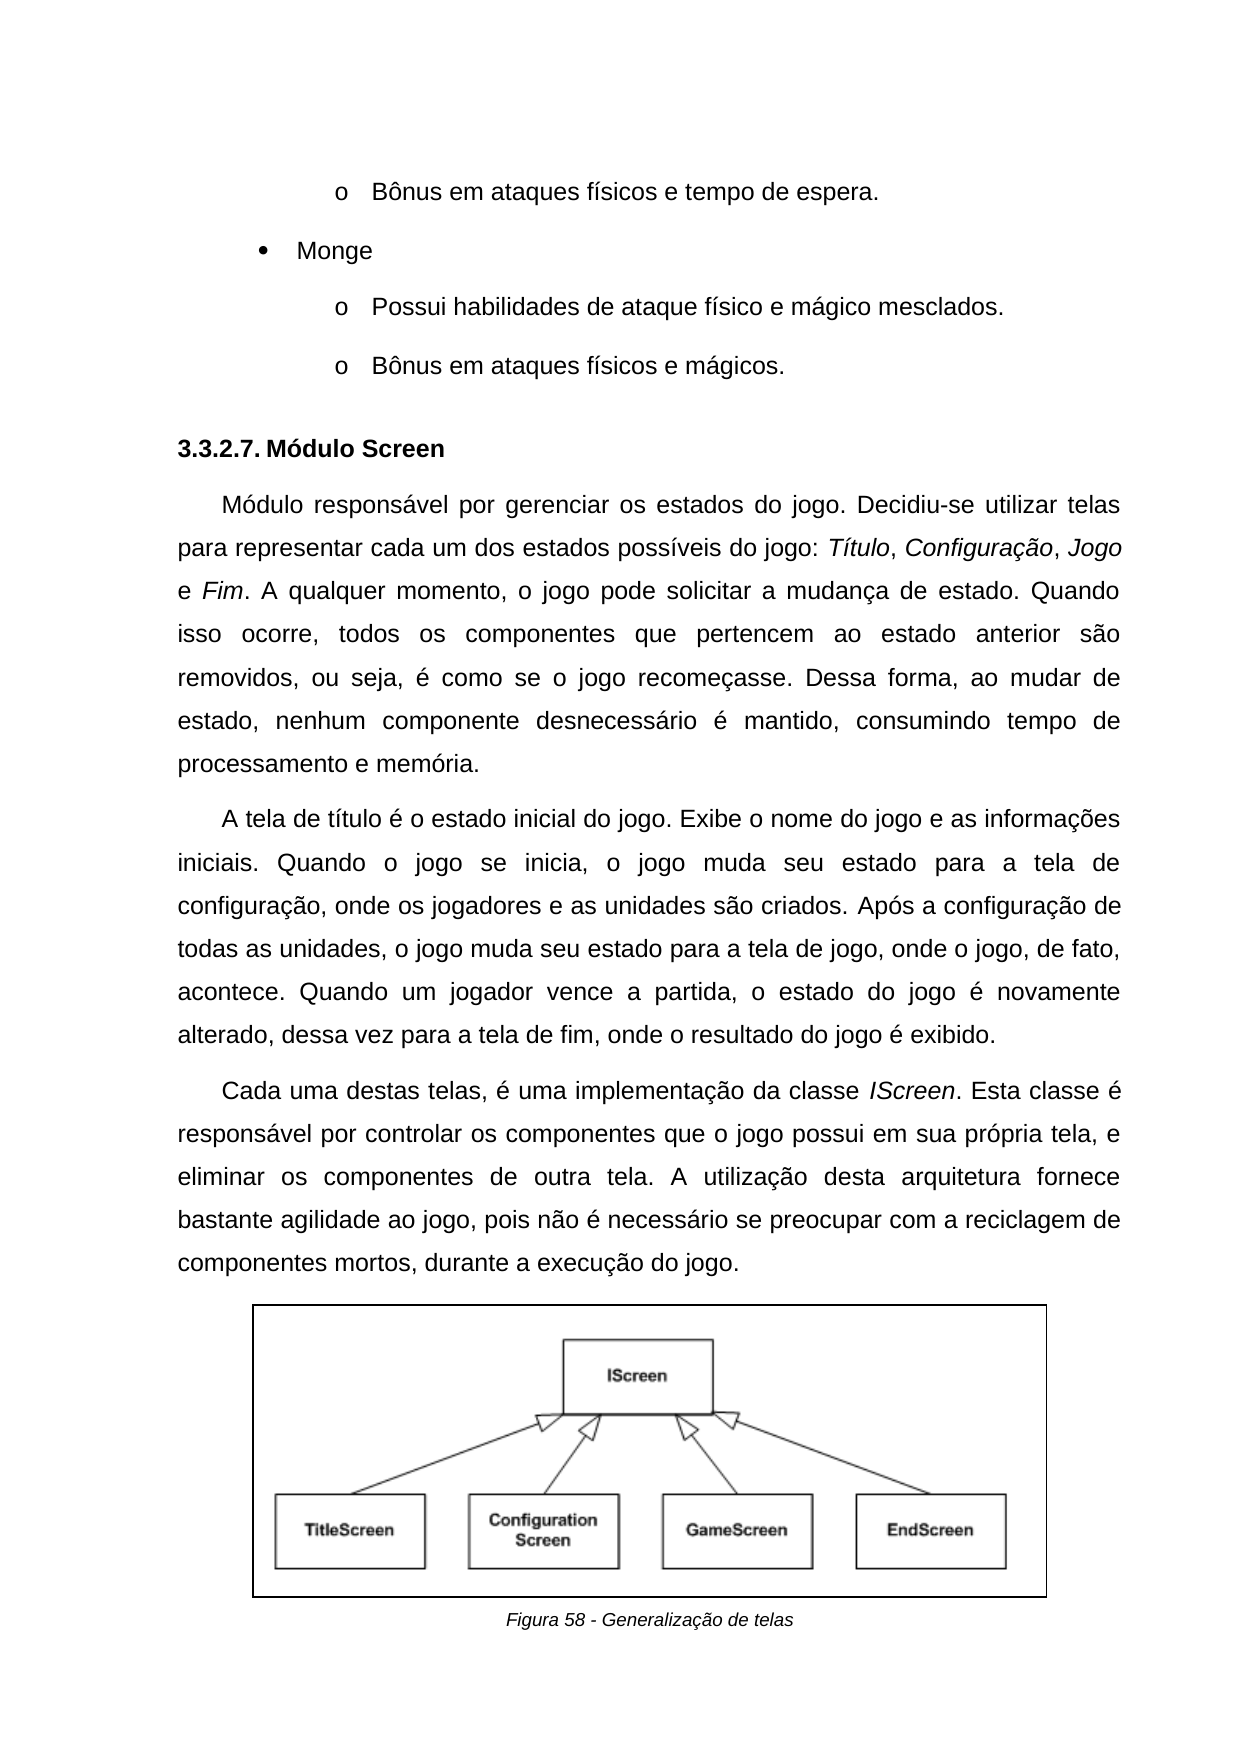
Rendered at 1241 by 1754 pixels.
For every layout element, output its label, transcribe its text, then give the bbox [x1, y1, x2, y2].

text Módulo responsável por gerenciar os estados do jogo. Decidiu-se utilizar telas para representar cada um dos estados possíveis do jogo: Título, Configuração, Jogo e Fim. A qualquer momento, o jogo pode solicitar a mudança de estado. Quando isso ocorre, todos os componentes que pertencem ao estado anterior são removidos, ou seja, é como se o jogo recomeçasse. Dessa forma, ao mudar de estado, nenhum componente desnecessário é mantido, consumindo tempo de processamento e memória. [177, 490, 1122, 778]
picture [254, 1306, 1046, 1596]
text Cada uma destas telas, é uma implementação da classe IScreen. Esta classe é responsável por controlar os componentes que o jogo possui em sua própria tela, e eliminar os componentes de outra tela. A utilização desta arquitetura fornece bastante agilidade ao jogo, pois não é necessário se preocupar com a reciclagem de componentes mortos, durante a execução do jogo. [177, 1076, 1122, 1277]
list Bônus em ataques físicos e mágicos. [334, 351, 1122, 382]
text A tela de título é o estado inicial do jogo. Exibe o nome do jogo e as informações iniciais. Quando o jogo se inicia, o jogo muda seu estado para a tela de configuração, onde os jogadores e as unidades são criados. Após a configuração de todas as unidades, o jogo muda seu estado para a tela de jogo, onde o jogo, de fato, acontece. Quando um jogador vence a partida, o estado do jogo é novamente alterado, dessa vez para a tela de fim, onde o resultado do jogo é exibido. [177, 804, 1122, 1049]
list Possui habilidades de ataque físico e mágico mesclados. [334, 292, 1122, 323]
subtitle Módulo Screen [177, 434, 1122, 463]
list Bônus em ataques físicos e tempo de espera. [334, 177, 1122, 208]
list Monge [259, 236, 1122, 265]
